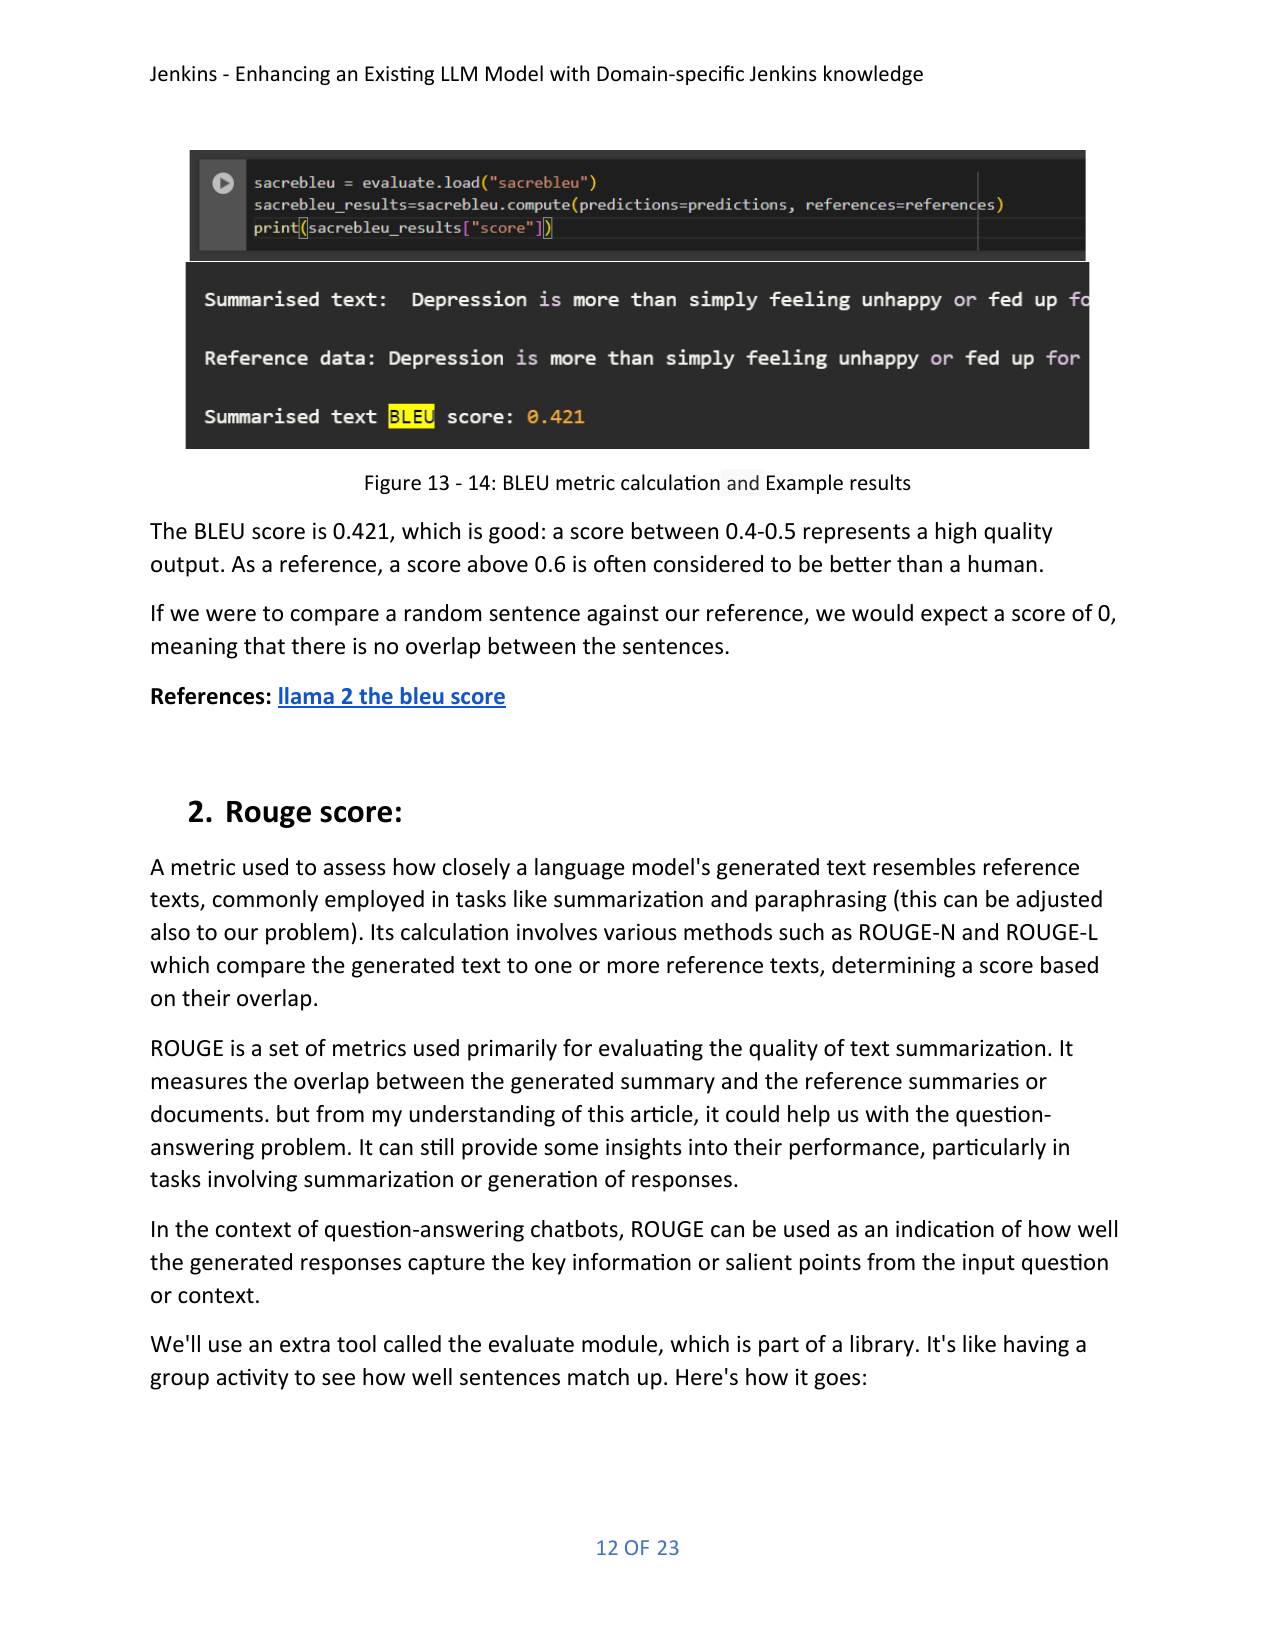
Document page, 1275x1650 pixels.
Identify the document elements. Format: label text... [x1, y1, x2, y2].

text References: llama 2 the bleu score [150, 680, 1125, 710]
text If we were to compare a random sentence against our reference, we would expect a score of 0, meaning that there is no overlap between the sentences. [150, 597, 1125, 661]
text We'll use an extra tool called the evaluate module, which is part of a library. It's like having a group activity to see how well sentences match up. Here's how it goes: [150, 1328, 1125, 1392]
list Rouge score: [187, 790, 1125, 831]
text ROUGE is a set of metrics used primarily for evaluating the quality of text summarization. It measures the overlap between the generated summary and the reference summaries or documents. but from my understanding of this article, it could help us with the question-answering problem. It can still provide some insights into their performance, particularly in tasks involving summarization or generation of responses. [150, 1032, 1125, 1194]
text In the context of question-answering chatbots, ROUGE can be used as an indication of how well the generated responses capture the key information or salient points from the input question or context. [150, 1213, 1125, 1309]
text The BLEU score is 0.421, which is good: a score between 0.4-0.5 represents a high quality output. As a reference, a score above 0.6 is often considered to be better than a human. [150, 515, 1125, 578]
text Figure 13 - 14: BLEU metric calculation and Example results [150, 468, 1125, 496]
picture [185, 262, 1090, 449]
text A metric used to assess how closely a language model's generated text resembles reference texts, commonly employed in tasks like summarization and paraphrasing (this can be adjusted also to our problem). Its calculation involves various methods such as ROUGE-N and ROUGE-L which compare the generated text to one or more reference texts, determining a score based on their overlap. [150, 851, 1125, 1013]
picture [189, 150, 1086, 261]
